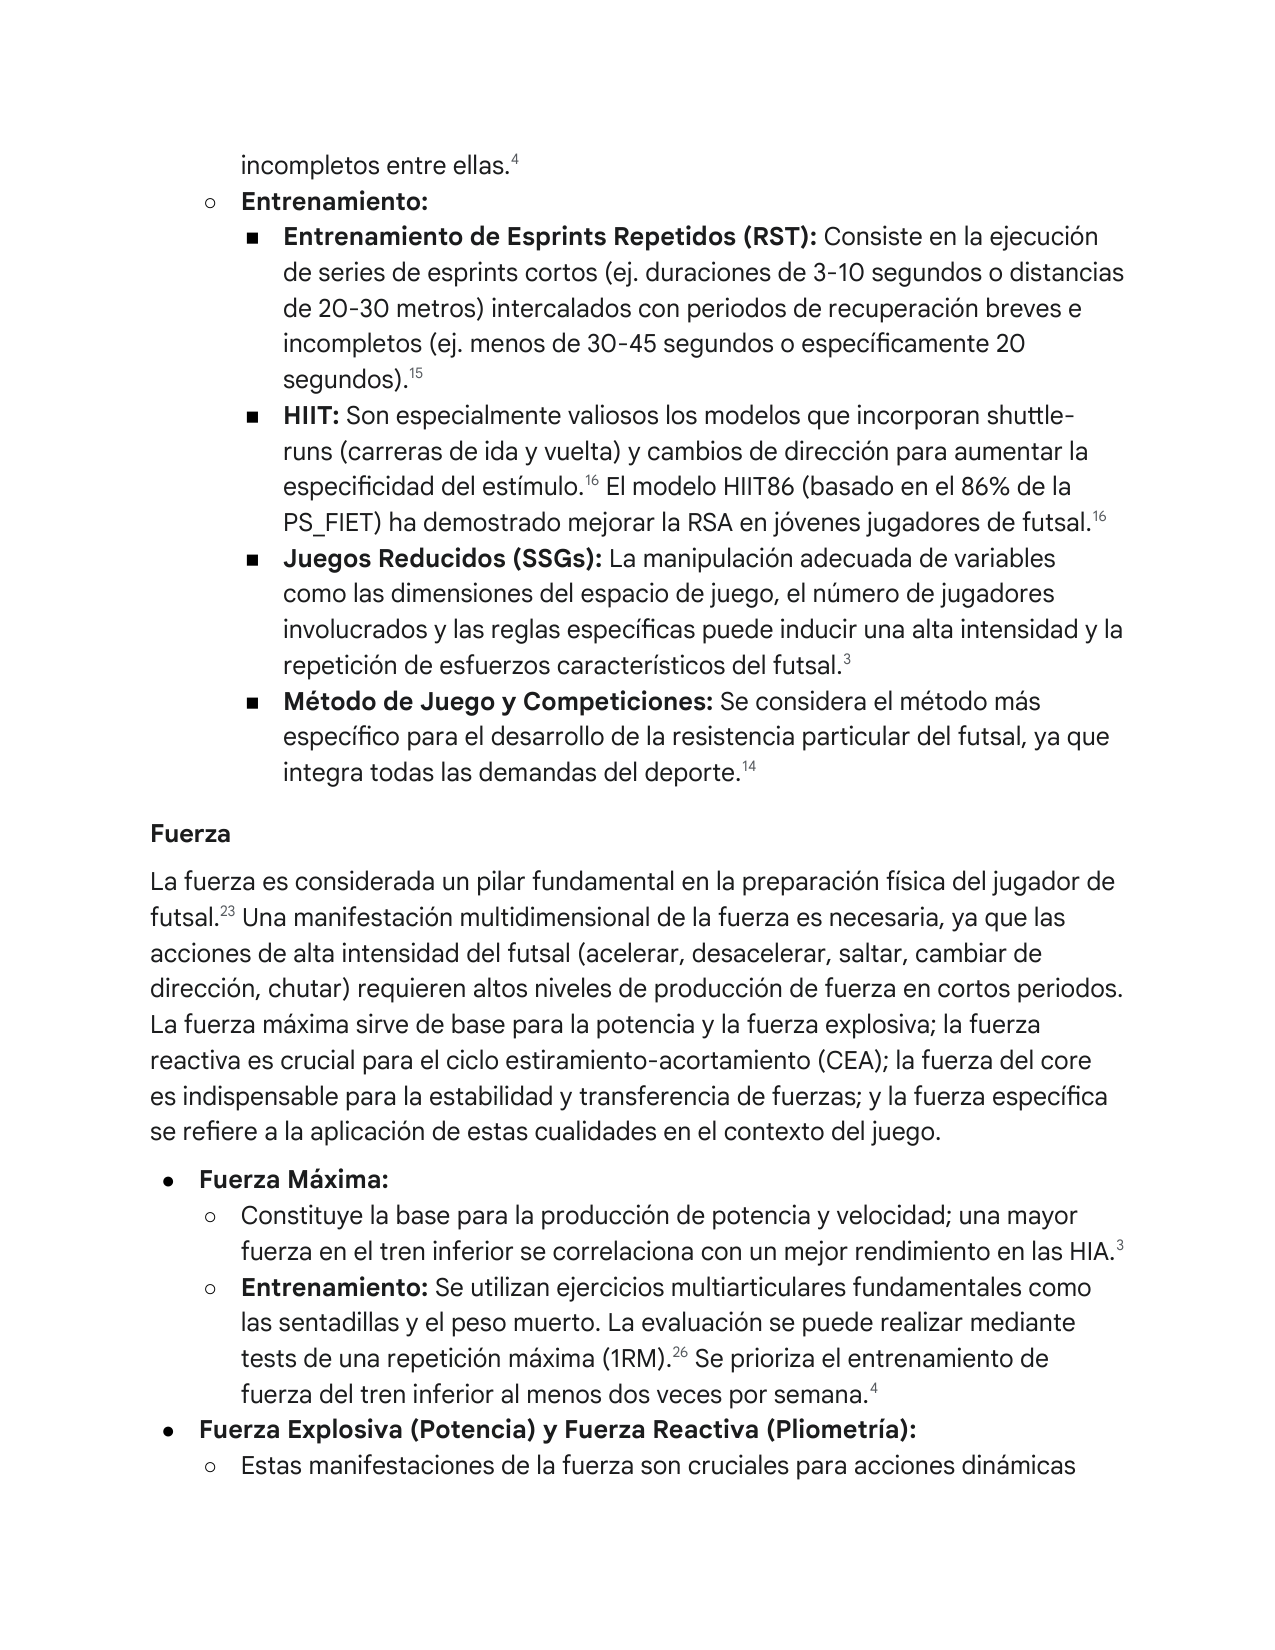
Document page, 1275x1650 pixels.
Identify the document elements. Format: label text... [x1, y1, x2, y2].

list Fuerza Explosiva (Potencia) y Fuerza Reactiva (Pliometría): [161, 1415, 1125, 1446]
list Entrenamiento: Se utilizan ejercicios multiarticulares fundamentales como las sentadillas y el peso muerto. La evaluación se puede realizar mediante tests de una repetición máxima (1RM).26 Se prioriza el entrenamiento de fuerza del tren inferior al menos dos veces por semana.4 [203, 1272, 1125, 1410]
list Entrenamiento de Esprints Repetidos (RST): Consiste en la ejecución de series de esprints cortos (ej. duraciones de 3-10 segundos o distancias de 20-30 metros) intercalados con periodos de recuperación breves e incompletos (ej. menos de 30-45 segundos o específicamente 20 segundos).15 [245, 221, 1125, 396]
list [203, 150, 1125, 181]
list Juegos Reducidos (SSGs): La manipulación adecuada de variables como las dimensiones del espacio de juego, el número de jugadores involucrados y las reglas específicas puede inducir una alta intensidad y la repetición de esfuerzos característicos del futsal.3 [245, 543, 1125, 682]
list HIIT: Son especialmente valiosos los modelos que incorporan shuttle-runs (carreras de ida y vuelta) y cambios de dirección para aumentar la especificidad del estímulo.16 El modelo HIIT86 (basado en el 86% de la PS_FIET) ha demostrado mejorar la RSA en jóvenes jugadores de futsal.16 [245, 400, 1125, 539]
text La fuerza es considerada un pilar fundamental en la preparación física del jugador de futsal.23 Una manifestación multidimensional de la fuerza es necesaria, ya que las acciones de alta intensidad del futsal (acelerar, desacelerar, saltar, cambiar de dirección, chutar) requieren altos niveles de producción de fuerza en cortos periodos. La fuerza máxima sirve de base para la potencia y la fuerza explosiva; la fuerza reactiva es crucial para el ciclo estiramiento-acortamiento (CEA); la fuerza del core es indispensable para la estabilidad y transferencia de fuerzas; y la fuerza específica se refiere a la aplicación de estas cualidades en el contexto del juego. [150, 866, 1125, 1148]
list Constituye la base para la producción de potencia y velocidad; una mayor fuerza en el tren inferior se correlaciona con un mejor rendimiento en las HIA.3 [203, 1200, 1125, 1267]
subtitle Fuerza [150, 818, 1125, 849]
list Método de Juego y Competiciones: Se considera el método más específico para el desarrollo de la resistencia particular del futsal, ya que integra todas las demandas del deporte.14 [245, 686, 1125, 789]
list Fuerza Máxima: [161, 1165, 1125, 1196]
list Entrenamiento: [203, 186, 1125, 217]
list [203, 1451, 1125, 1482]
